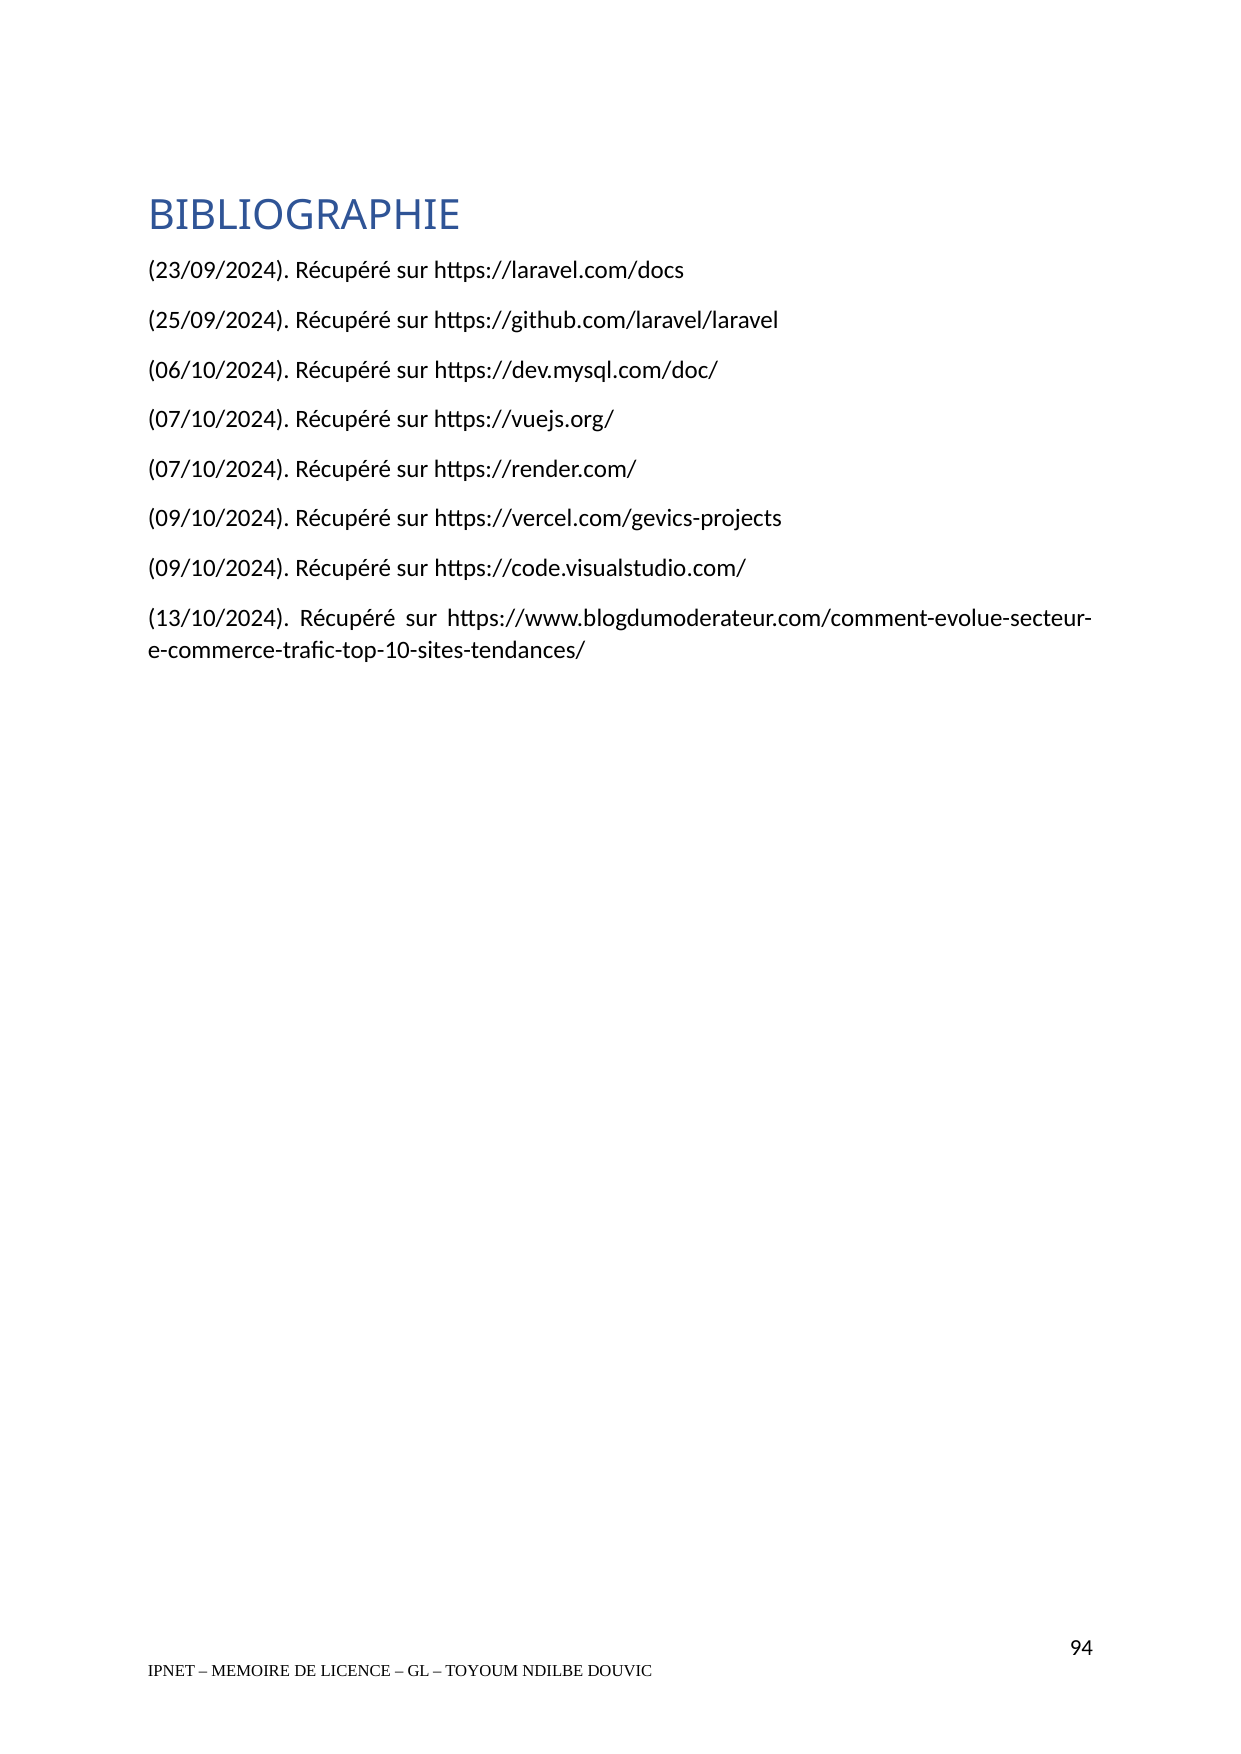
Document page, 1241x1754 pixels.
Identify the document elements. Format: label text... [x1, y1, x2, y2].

text (07/10/2024). Récupéré sur https://render.com/ [148, 453, 1093, 483]
text (09/10/2024). Récupéré sur https://vercel.com/gevics-projects [148, 503, 1093, 533]
text (13/10/2024). Récupéré sur https://www.blogdumoderateur.com/comment-evolue-secteur-e-commerce-trafic-top-10-sites-tendances/ [148, 602, 1093, 665]
text (25/09/2024). Récupéré sur https://github.com/laravel/laravel [148, 304, 1093, 335]
text (06/10/2024). Récupéré sur https://dev.mysql.com/doc/ [148, 354, 1093, 384]
text (07/10/2024). Récupéré sur https://vuejs.org/ [148, 403, 1093, 434]
text (09/10/2024). Récupéré sur https://code.visualstudio.com/ [148, 552, 1093, 583]
text (23/09/2024). Récupéré sur https://laravel.com/docs [148, 255, 1093, 285]
subtitle BIBLIOGRAPHIE [148, 185, 1093, 242]
